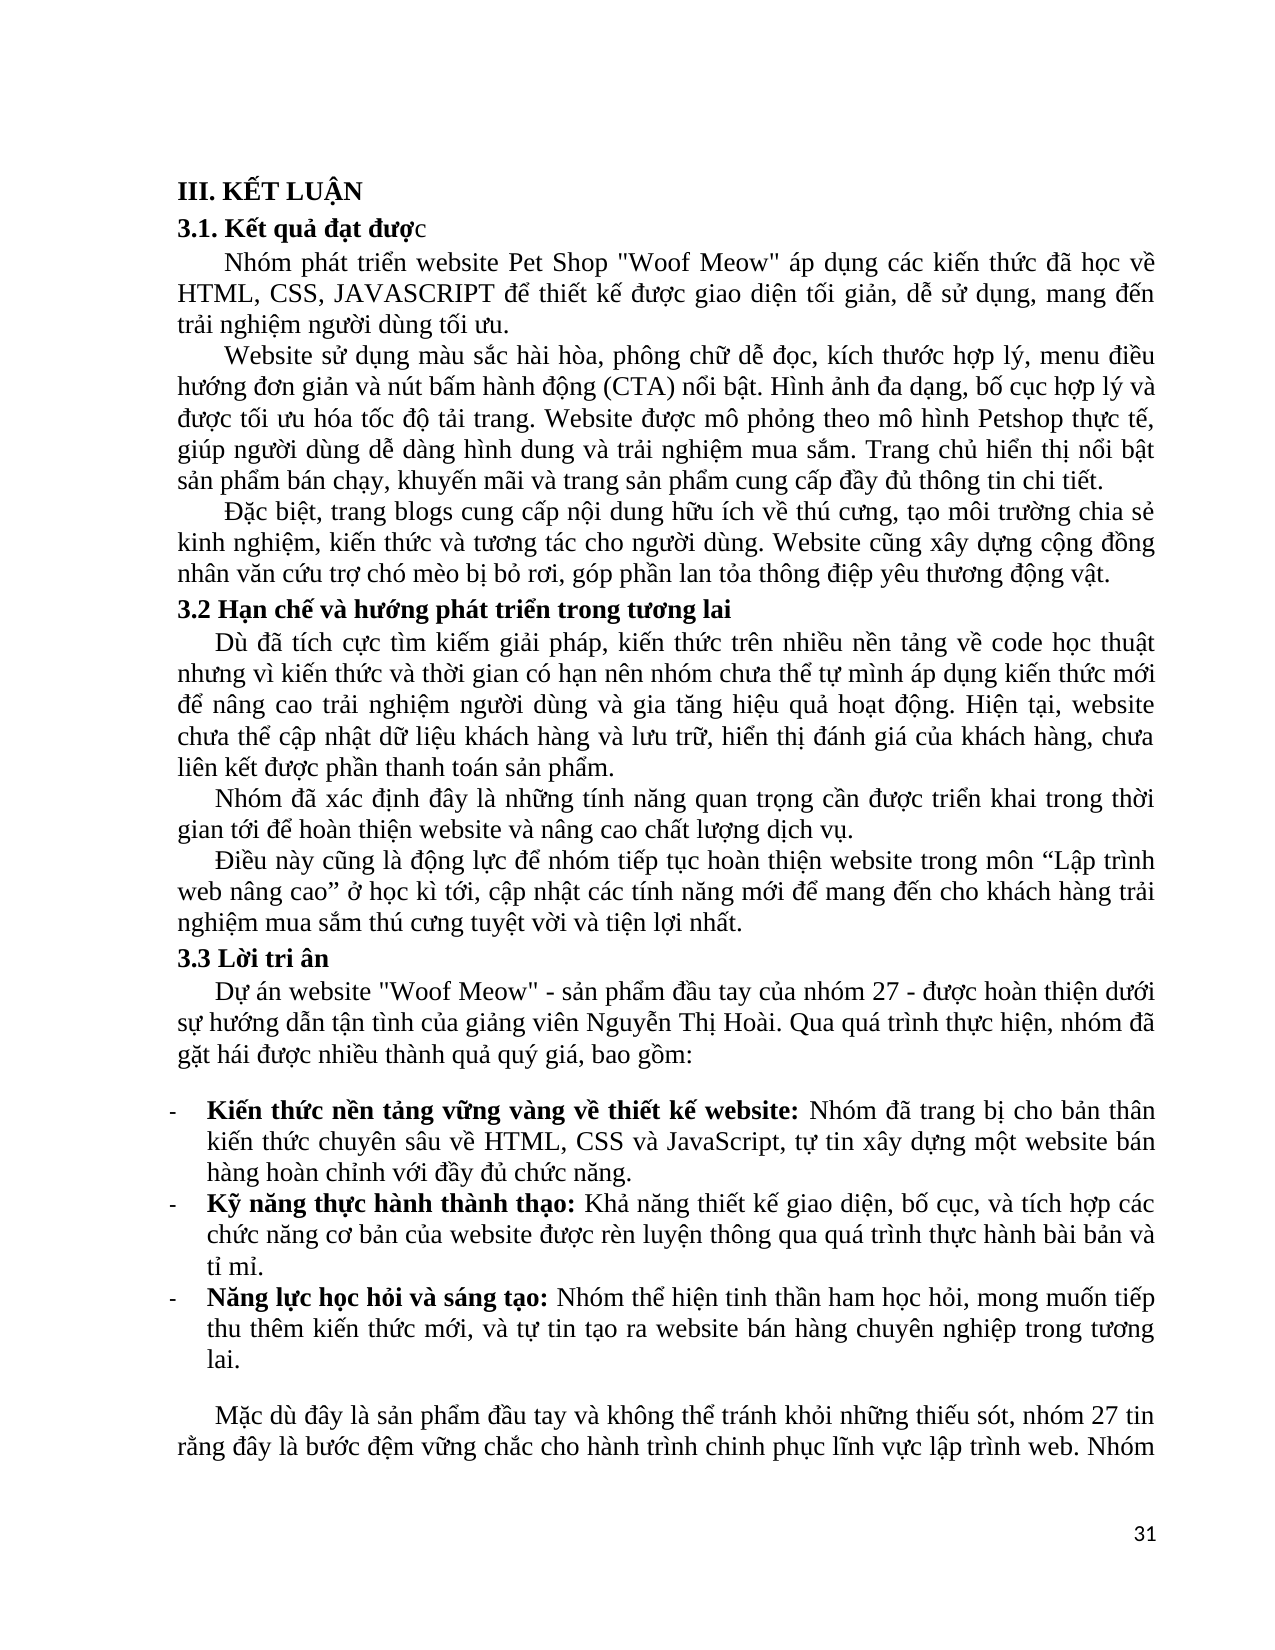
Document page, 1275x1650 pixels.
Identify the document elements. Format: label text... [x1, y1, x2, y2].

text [177, 1399, 1156, 1461]
text Website sử dụng màu sắc hài hòa, phông chữ dễ đọc, kích thước hợp lý, menu điều hướng đơn giản và nút bấm hành động (CTA) nổi bật. Hình ảnh đa dạng, bố cục hợp lý và được tối ưu hóa tốc độ tải trang. Website được mô phỏng theo mô hình Petshop thực tế, giúp người dùng dễ dàng hình dung và trải nghiệm mua sắm. Trang chủ hiển thị nổi bật sản phẩm bán chạy, khuyến mãi và trang sản phẩm cung cấp đầy đủ thông tin chi tiết. [177, 339, 1156, 495]
subtitle 3.3 Lời tri ân [177, 942, 1156, 973]
subtitle 3.2 Hạn chế và hướng phát triển trong tương lai [177, 593, 1156, 624]
list Kiến thức nền tảng vững vàng về thiết kế website: Nhóm đã trang bị cho bản thân kiến thức chuyên sâu về HTML, CSS và JavaScript, tự tin xây dựng một website bán hàng hoàn chỉnh với đầy đủ chức năng. [169, 1094, 1156, 1187]
text Điều này cũng là động lực để nhóm tiếp tục hoàn thiện website trong môn “Lập trình web nâng cao” ở học kì tới, cập nhật các tính năng mới để mang đến cho khách hàng trải nghiệm mua sắm thú cưng tuyệt vời và tiện lợi nhất. [177, 844, 1156, 938]
text Nhóm đã xác định đây là những tính năng quan trọng cần được triển khai trong thời gian tới để hoàn thiện website và nâng cao chất lượng dịch vụ. [177, 782, 1156, 844]
text Đặc biệt, trang blogs cung cấp nội dung hữu ích về thú cưng, tạo môi trường chia sẻ kinh nghiệm, kiến thức và tương tác cho người dùng. Website cũng xây dựng cộng đồng nhân văn cứu trợ chó mèo bị bỏ rơi, góp phần lan tỏa thông điệp yêu thương động vật. [177, 495, 1156, 588]
subtitle 3.1. Kết quả đạt được [177, 212, 1156, 243]
text Nhóm phát triển website Pet Shop "Woof Meow" áp dụng các kiến thức đã học về HTML, CSS, JAVASCRIPT để thiết kế được giao diện tối giản, dễ sử dụng, mang đến trải nghiệm người dùng tối ưu. [177, 246, 1156, 339]
list Năng lực học hỏi và sáng tạo: Nhóm thể hiện tinh thần ham học hỏi, mong muốn tiếp thu thêm kiến thức mới, và tự tin tạo ra website bán hàng chuyên nghiệp trong tương lai. [169, 1281, 1156, 1374]
text Dù đã tích cực tìm kiếm giải pháp, kiến thức trên nhiều nền tảng về code học thuật nhưng vì kiến thức và thời gian có hạn nên nhóm chưa thể tự mình áp dụng kiến thức mới để nâng cao trải nghiệm người dùng và gia tăng hiệu quả hoạt động. Hiện tại, website chưa thể cập nhật dữ liệu khách hàng và lưu trữ, hiển thị đánh giá của khách hàng, chưa liên kết được phần thanh toán sản phẩm. [177, 626, 1156, 782]
subtitle III. KẾT LUẬN [177, 175, 1156, 206]
text Dự án website "Woof Meow" - sản phẩm đầu tay của nhóm 27 - được hoàn thiện dưới sự hướng dẫn tận tình của giảng viên Nguyễn Thị Hoài. Qua quá trình thực hiện, nhóm đã gặt hái được nhiều thành quả quý giá, bao gồm: [177, 975, 1156, 1069]
list Kỹ năng thực hành thành thạo: Khả năng thiết kế giao diện, bố cục, và tích hợp các chức năng cơ bản của website được rèn luyện thông qua quá trình thực hành bài bản và tỉ mỉ. [169, 1187, 1156, 1281]
